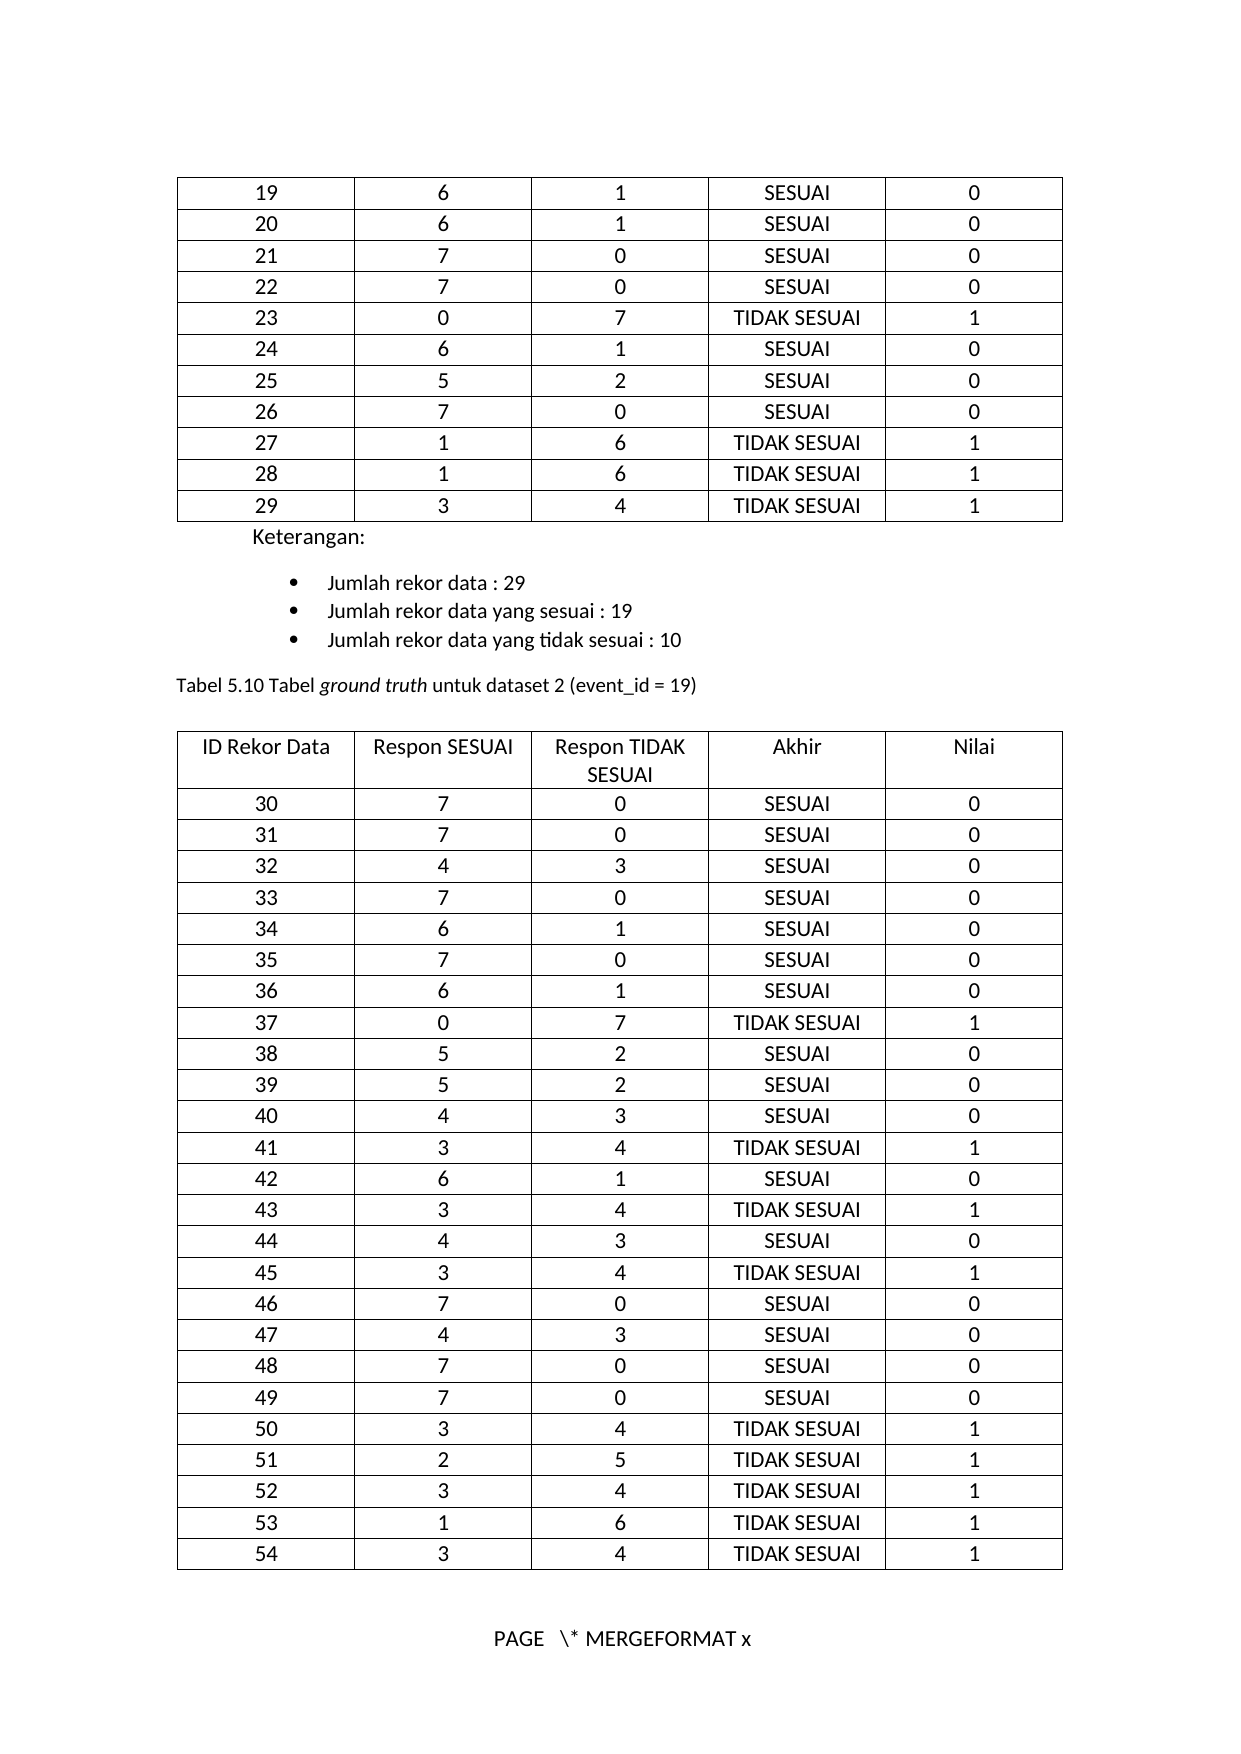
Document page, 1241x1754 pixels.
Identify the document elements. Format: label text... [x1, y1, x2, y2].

table_cell 1 [886, 1008, 1062, 1038]
table_cell 3 [355, 1539, 531, 1569]
table_cell 1 [532, 335, 708, 365]
table_cell 48 [178, 1351, 354, 1382]
table_cell SESUAI [709, 210, 885, 240]
table_cell 0 [886, 1039, 1062, 1069]
table_cell 0 [886, 820, 1062, 850]
table_cell 1 [886, 1414, 1062, 1444]
table_cell 1 [532, 976, 708, 1007]
list Jumlah rekor data yang tidak sesuai : 10 [290, 626, 1063, 653]
table_cell 3 [355, 1258, 531, 1288]
table_cell SESUAI [709, 914, 885, 944]
table_cell 3 [532, 1320, 708, 1350]
table_cell 36 [178, 976, 354, 1007]
table_cell TIDAK SESUAI [709, 1133, 885, 1163]
list Jumlah rekor data : 29 [290, 569, 1063, 596]
table_cell 1 [886, 491, 1062, 521]
table_cell 40 [178, 1101, 354, 1132]
table_cell SESUAI [709, 1351, 885, 1382]
table_cell 28 [178, 460, 354, 490]
table_cell 1 [886, 1195, 1062, 1225]
table_cell 3 [355, 491, 531, 521]
table_cell SESUAI [709, 1383, 885, 1413]
table_cell 0 [886, 976, 1062, 1007]
table_cell 1 [532, 210, 708, 240]
table_cell SESUAI [709, 789, 885, 819]
table_cell SESUAI [709, 976, 885, 1007]
table_cell 7 [355, 789, 531, 819]
table_cell 4 [532, 1133, 708, 1163]
table_cell 3 [532, 1101, 708, 1132]
table_cell 0 [886, 1351, 1062, 1382]
table_cell 4 [532, 1539, 708, 1569]
table_cell 0 [886, 335, 1062, 365]
table_cell 1 [355, 1508, 531, 1538]
table_cell 1 [886, 460, 1062, 490]
table_cell 19 [178, 178, 354, 208]
table_cell 3 [532, 1226, 708, 1257]
table_cell 0 [532, 789, 708, 819]
table_cell SESUAI [709, 1289, 885, 1319]
table_cell 49 [178, 1383, 354, 1413]
table_cell SESUAI [709, 1320, 885, 1350]
table_cell 5 [355, 366, 531, 396]
table_cell SESUAI [709, 945, 885, 975]
table_cell TIDAK SESUAI [709, 428, 885, 458]
table_cell 0 [886, 945, 1062, 975]
table_cell 24 [178, 335, 354, 365]
table_cell 32 [178, 851, 354, 882]
table_cell 27 [178, 428, 354, 458]
table_cell 38 [178, 1039, 354, 1069]
table_cell SESUAI [709, 883, 885, 913]
table_cell SESUAI [709, 1070, 885, 1100]
table_cell TIDAK SESUAI [709, 1445, 885, 1475]
table_cell 0 [532, 1351, 708, 1382]
table_cell TIDAK SESUAI [709, 1539, 885, 1569]
table_cell 7 [355, 397, 531, 427]
table_cell 0 [886, 210, 1062, 240]
table_cell 3 [355, 1133, 531, 1163]
table_cell 0 [886, 1164, 1062, 1194]
table_cell 23 [178, 303, 354, 333]
table_cell 0 [886, 789, 1062, 819]
table_cell 2 [532, 366, 708, 396]
table_cell 0 [886, 272, 1062, 302]
table_cell 0 [532, 397, 708, 427]
table_cell 26 [178, 397, 354, 427]
table_header Respon TIDAK SESUAI [532, 732, 708, 788]
table_cell 0 [532, 883, 708, 913]
table_cell 6 [532, 460, 708, 490]
table_cell 7 [532, 1008, 708, 1038]
table_cell 6 [355, 178, 531, 208]
list Jumlah rekor data yang sesuai : 19 [290, 598, 1063, 624]
table_cell 20 [178, 210, 354, 240]
table_cell 4 [532, 491, 708, 521]
table_cell 0 [886, 178, 1062, 208]
table_cell 53 [178, 1508, 354, 1538]
table_cell 7 [355, 945, 531, 975]
table_cell 33 [178, 883, 354, 913]
table_cell 0 [355, 303, 531, 333]
table_cell 4 [532, 1258, 708, 1288]
table_cell 30 [178, 789, 354, 819]
table_cell TIDAK SESUAI [709, 303, 885, 333]
table_cell 0 [532, 1383, 708, 1413]
table_cell 6 [355, 335, 531, 365]
table_cell 37 [178, 1008, 354, 1038]
table_cell 0 [886, 1383, 1062, 1413]
table_cell 6 [532, 428, 708, 458]
table_cell 0 [886, 397, 1062, 427]
table_header Respon SESUAI [355, 732, 531, 788]
table_cell 34 [178, 914, 354, 944]
table_cell 22 [178, 272, 354, 302]
table_cell SESUAI [709, 820, 885, 850]
table_cell 52 [178, 1476, 354, 1507]
table_cell 4 [355, 1226, 531, 1257]
table_cell SESUAI [709, 1226, 885, 1257]
table_cell 0 [886, 1070, 1062, 1100]
table_cell 1 [532, 914, 708, 944]
table_header ID Rekor Data [178, 732, 354, 788]
table_cell 47 [178, 1320, 354, 1350]
table_cell 1 [355, 460, 531, 490]
table_cell 3 [355, 1414, 531, 1444]
table_cell 44 [178, 1226, 354, 1257]
table_cell 0 [886, 1320, 1062, 1350]
table_cell 6 [532, 1508, 708, 1538]
text Keterangan: [177, 522, 1063, 550]
table_cell 1 [886, 1476, 1062, 1507]
table_cell 21 [178, 241, 354, 271]
table_cell 1 [886, 1258, 1062, 1288]
table_cell TIDAK SESUAI [709, 1195, 885, 1225]
table_cell 4 [355, 1320, 531, 1350]
table_cell 4 [532, 1476, 708, 1507]
table_cell 6 [355, 1164, 531, 1194]
table_cell 2 [532, 1070, 708, 1100]
table_cell 5 [532, 1445, 708, 1475]
table_cell 0 [886, 1289, 1062, 1319]
table_cell 4 [532, 1195, 708, 1225]
table_cell 2 [355, 1445, 531, 1475]
table_cell SESUAI [709, 1164, 885, 1194]
table_cell 43 [178, 1195, 354, 1225]
table_cell 7 [532, 303, 708, 333]
table_cell TIDAK SESUAI [709, 1508, 885, 1538]
table_cell 0 [532, 820, 708, 850]
table_cell 0 [886, 914, 1062, 944]
table_cell 42 [178, 1164, 354, 1194]
table_cell 45 [178, 1258, 354, 1288]
table_cell 0 [532, 241, 708, 271]
table_cell 4 [355, 851, 531, 882]
table_cell SESUAI [709, 366, 885, 396]
table_cell 51 [178, 1445, 354, 1475]
table_cell 50 [178, 1414, 354, 1444]
table_cell 25 [178, 366, 354, 396]
table_cell 3 [355, 1195, 531, 1225]
table_cell 0 [886, 851, 1062, 882]
table_cell 1 [355, 428, 531, 458]
table_cell 0 [355, 1008, 531, 1038]
table_cell 0 [886, 1101, 1062, 1132]
table_cell 0 [886, 883, 1062, 913]
table_cell 5 [355, 1070, 531, 1100]
table_cell 46 [178, 1289, 354, 1319]
table_cell 4 [355, 1101, 531, 1132]
table_cell TIDAK SESUAI [709, 460, 885, 490]
table_cell 1 [886, 1133, 1062, 1163]
table_cell 1 [886, 428, 1062, 458]
table_cell 7 [355, 241, 531, 271]
table_cell 41 [178, 1133, 354, 1163]
table_cell 3 [532, 851, 708, 882]
table_cell 7 [355, 272, 531, 302]
table_cell 0 [886, 241, 1062, 271]
table_cell 7 [355, 1289, 531, 1319]
table_cell 29 [178, 491, 354, 521]
table_cell 4 [532, 1414, 708, 1444]
table_cell 0 [532, 272, 708, 302]
table_cell TIDAK SESUAI [709, 1008, 885, 1038]
table_cell 0 [886, 1226, 1062, 1257]
table_cell 7 [355, 883, 531, 913]
table_cell 35 [178, 945, 354, 975]
table_cell 7 [355, 1351, 531, 1382]
table_cell SESUAI [709, 1039, 885, 1069]
table_cell SESUAI [709, 1101, 885, 1132]
table_cell 31 [178, 820, 354, 850]
table_cell TIDAK SESUAI [709, 1414, 885, 1444]
table_cell 1 [886, 1508, 1062, 1538]
table_cell 3 [355, 1476, 531, 1507]
table_cell SESUAI [709, 178, 885, 208]
table_cell 5 [355, 1039, 531, 1069]
table_cell 7 [355, 820, 531, 850]
table_cell 1 [886, 303, 1062, 333]
table_cell SESUAI [709, 335, 885, 365]
table_header Akhir [709, 732, 885, 788]
table_cell SESUAI [709, 397, 885, 427]
table_cell 1 [532, 178, 708, 208]
table_cell 6 [355, 914, 531, 944]
table_cell 2 [532, 1039, 708, 1069]
table_cell 1 [886, 1445, 1062, 1475]
table_cell 1 [532, 1164, 708, 1194]
table_cell 54 [178, 1539, 354, 1569]
table_cell 6 [355, 976, 531, 1007]
table_cell SESUAI [709, 851, 885, 882]
table_cell 6 [355, 210, 531, 240]
table_cell SESUAI [709, 241, 885, 271]
table_cell 39 [178, 1070, 354, 1100]
table_cell SESUAI [709, 272, 885, 302]
table_cell TIDAK SESUAI [709, 491, 885, 521]
table_cell 0 [886, 366, 1062, 396]
table_cell 1 [886, 1539, 1062, 1569]
table_cell 0 [532, 1289, 708, 1319]
table_cell 7 [355, 1383, 531, 1413]
table_cell TIDAK SESUAI [709, 1258, 885, 1288]
table_cell TIDAK SESUAI [709, 1476, 885, 1507]
table_cell 0 [532, 945, 708, 975]
table_header Nilai [886, 732, 1062, 788]
